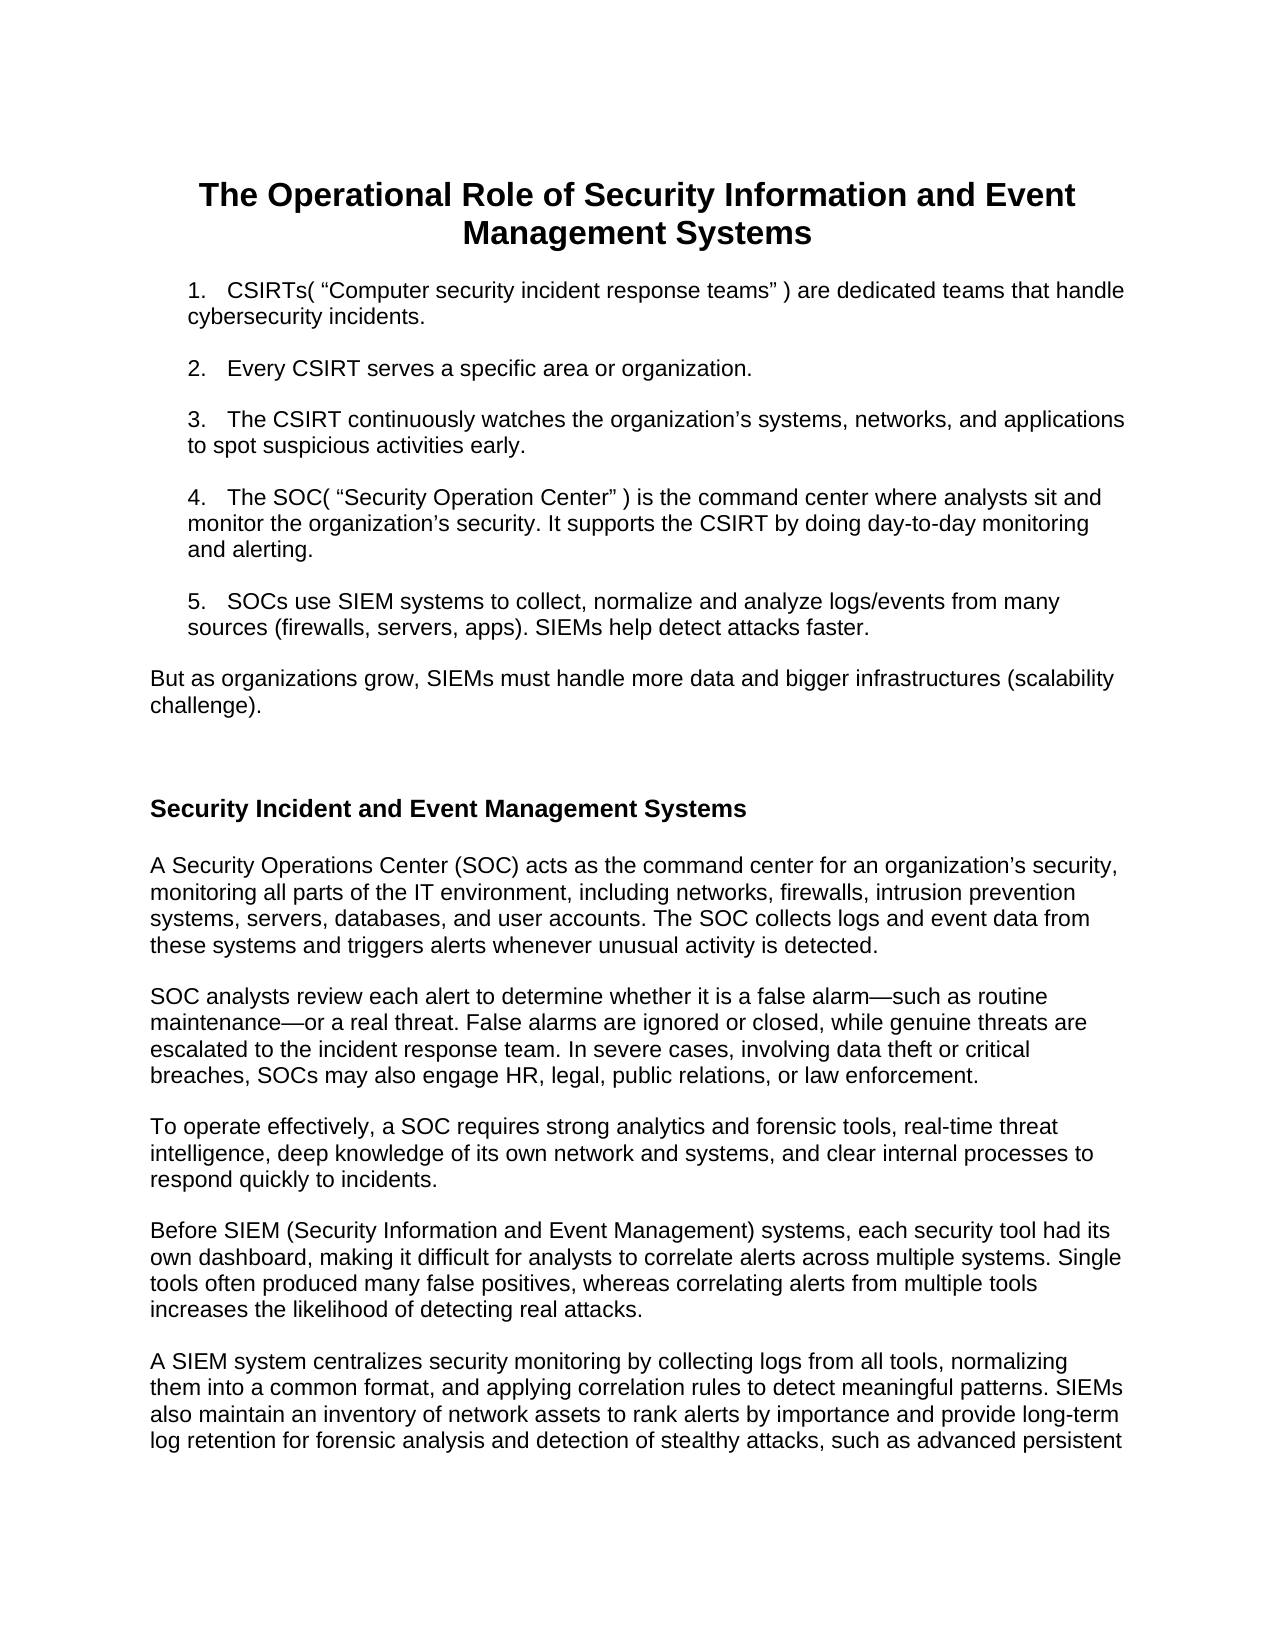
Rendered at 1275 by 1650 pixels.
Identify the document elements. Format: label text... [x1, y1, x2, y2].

text Security Incident and Event Management Systems [150, 794, 1125, 823]
text 5. SOCs use SIEM systems to collect, normalize and analyze logs/events from many sources (firewalls, servers, apps). SIEMs help detect attacks faster. [187, 588, 1125, 640]
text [150, 1348, 1125, 1453]
text 3. The CSIRT continuously watches the organization’s systems, networks, and applications to spot suspicious activities early. [187, 406, 1125, 459]
text But as organizations grow, SIEMs must handle more data and bigger infrastructures (scalability challenge). [150, 665, 1125, 718]
text A Security Operations Center (SOC) acts as the command center for an organization’s security, monitoring all parts of the IT environment, including networks, firewalls, intrusion prevention systems, servers, databases, and user accounts. The SOC collects logs and event data from these systems and triggers alerts whenever unusual activity is detected. [150, 852, 1125, 958]
text The Operational Role of Security Information and Event Management Systems [150, 175, 1125, 252]
text 2. Every CSIRT serves a specific area or organization. [187, 354, 1125, 381]
text To operate effectively, a SOC requires strong analytics and forensic tools, real-time threat intelligence, deep knowledge of its own network and systems, and clear internal processes to respond quickly to incidents. [150, 1113, 1125, 1192]
text 4. The SOC( “Security Operation Center” ) is the command center where analysts sit and monitor the organization’s security. It supports the CSIRT by doing day-to-day monitoring and alerting. [187, 484, 1125, 563]
text 1. CSIRTs( “Computer security incident response teams” ) are dedicated teams that handle cybersecurity incidents. [187, 277, 1125, 329]
text Before SIEM (Security Information and Event Management) systems, each security tool had its own dashboard, making it difficult for analysts to correlate alerts across multiple systems. Single tools often produced many false positives, whereas correlating alerts from multiple tools increases the likelihood of detecting real attacks. [150, 1217, 1125, 1323]
text SOC analysts review each alert to determine whether it is a false alarm—such as routine maintenance—or a real threat. False alarms are ignored or closed, while genuine threats are escalated to the incident response team. In severe cases, involving data theft or critical breaches, SOCs may also engage HR, legal, public relations, or law enforcement. [150, 983, 1125, 1088]
